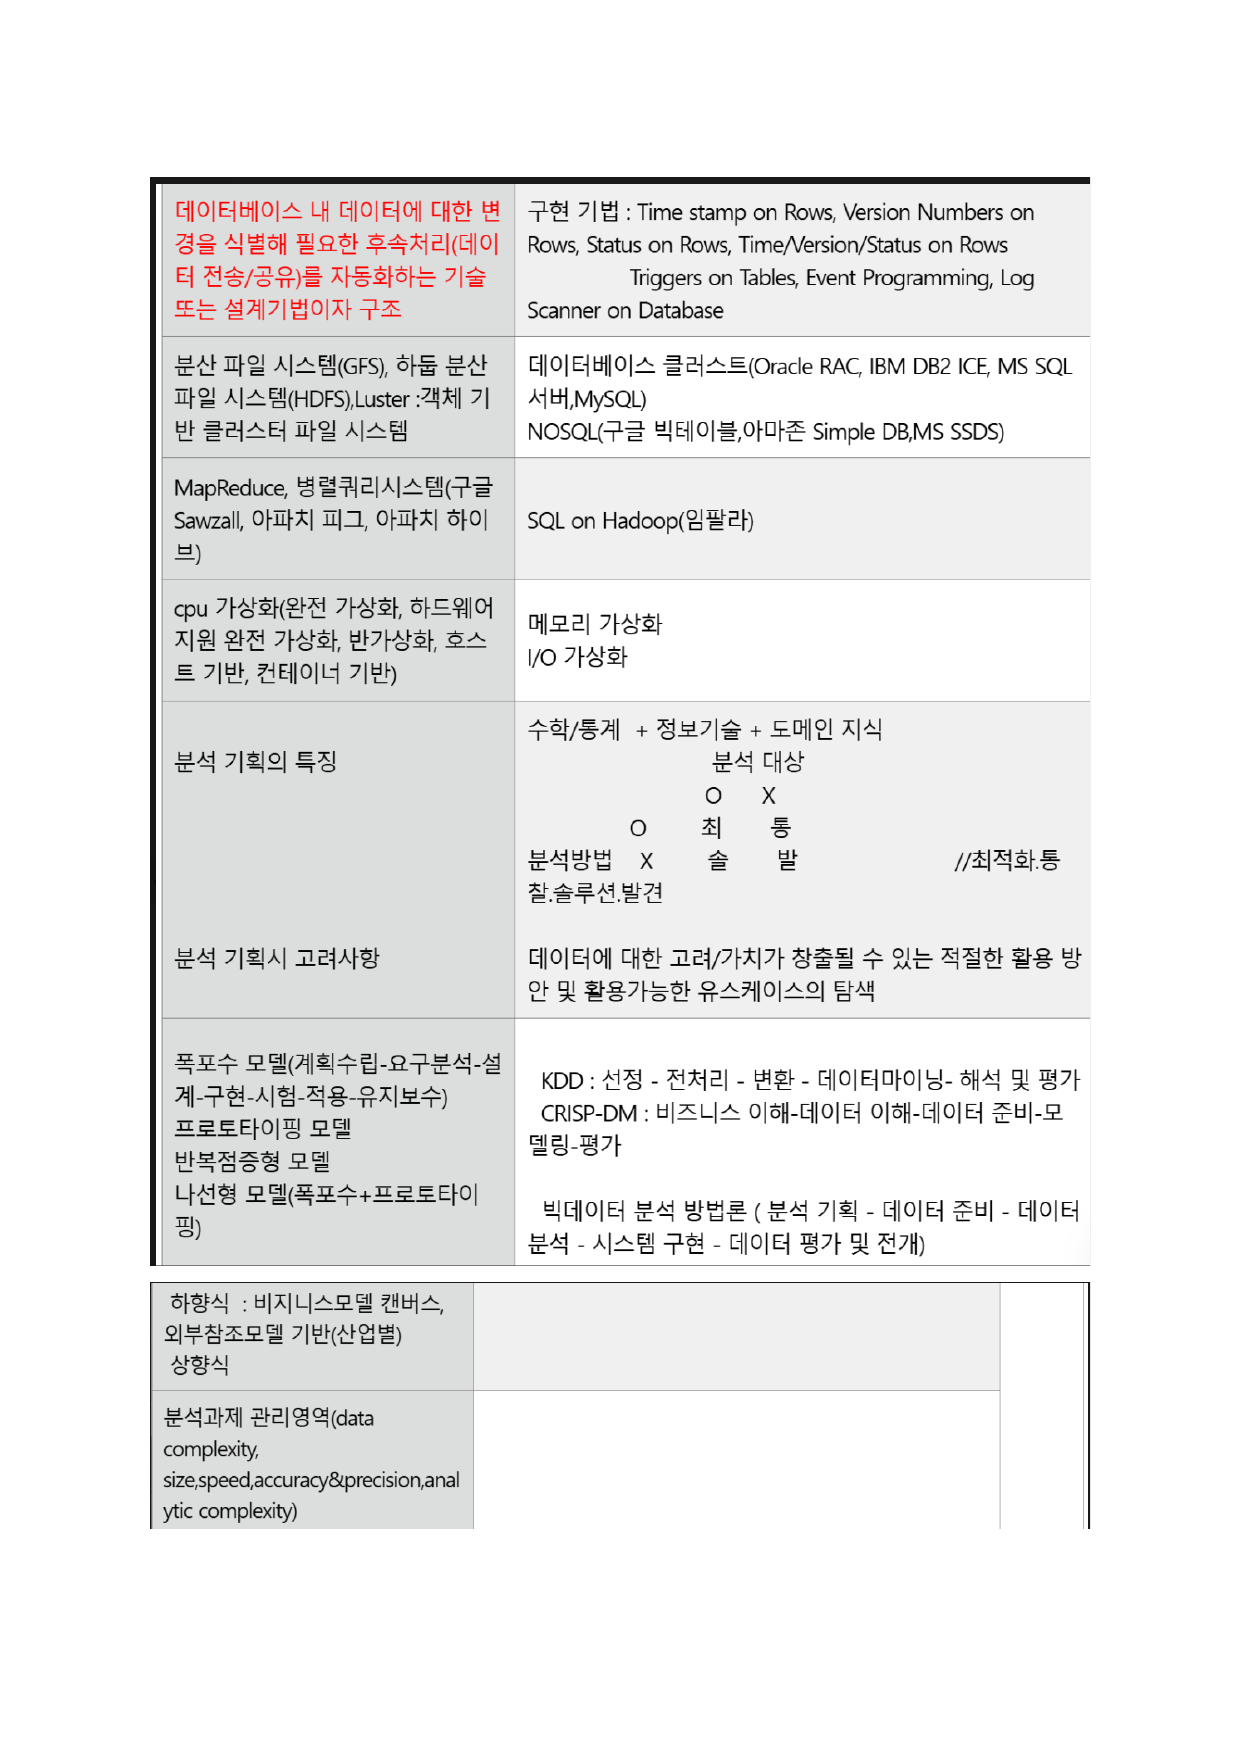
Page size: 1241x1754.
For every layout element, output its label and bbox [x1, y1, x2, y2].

picture [150, 177, 1091, 1266]
picture [150, 1282, 1091, 1529]
